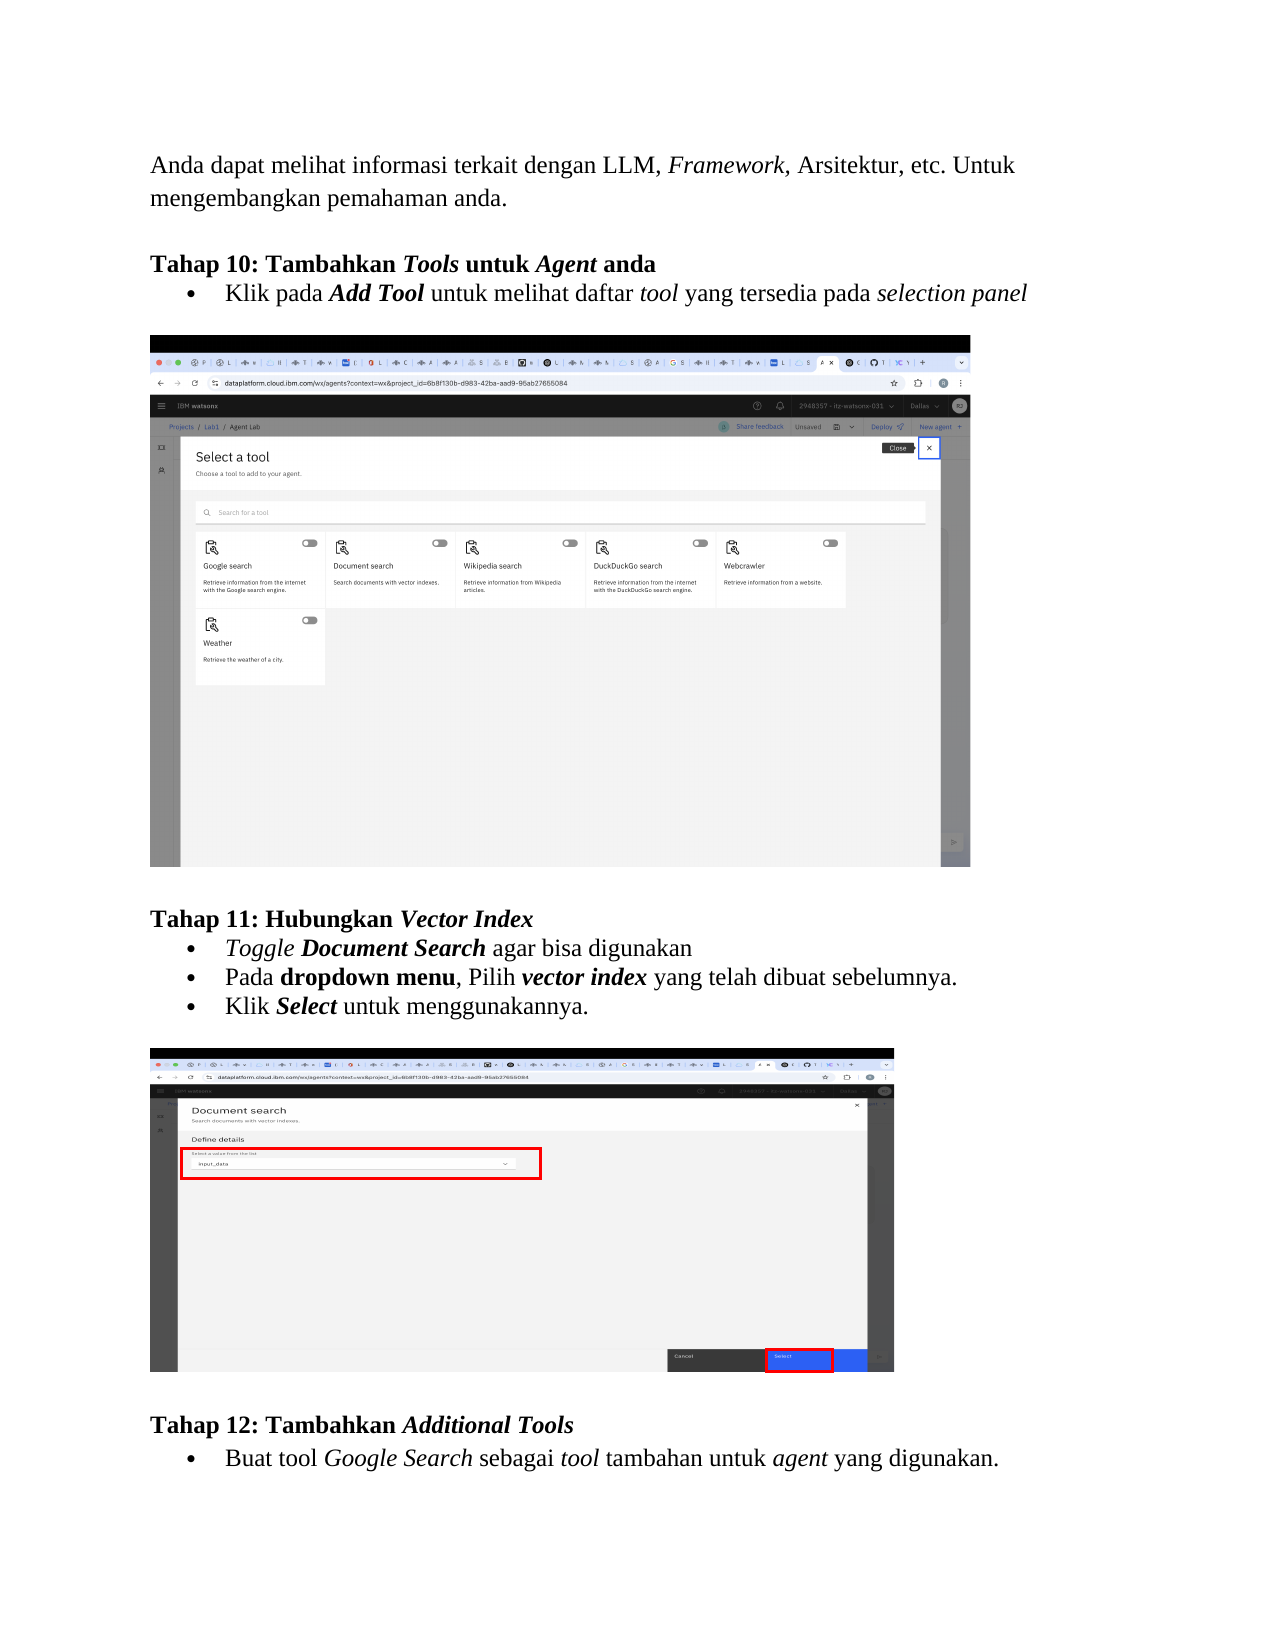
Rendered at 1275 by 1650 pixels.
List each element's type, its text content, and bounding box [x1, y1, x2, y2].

picture [150, 335, 971, 867]
text Tahap 12: Tambahkan Additional Tools [150, 1410, 1125, 1439]
picture [150, 1048, 895, 1372]
list Toggle Document Search agar bisa digunakan [187, 933, 1125, 962]
text Tahap 11: Hubungkan Vector Index [150, 904, 1125, 933]
list Klik Select untuk menggunakannya. [187, 991, 1125, 1019]
picture [768, 1351, 831, 1370]
list Pada dropdown menu, Pilih vector index yang telah dibuat sebelumnya. [187, 962, 1125, 991]
list Buat tool Google Search sebagai tool tambahan untuk agent yang digunakan. [187, 1443, 1125, 1472]
text Tahap 10: Tambahkan Tools untuk Agent anda [150, 249, 1125, 278]
text Anda dapat melihat informasi terkait dengan LLM, Framework, Arsitektur, etc. Untuk mengembangkan pemahaman anda. [150, 150, 1125, 212]
list Klik pada Add Tool untuk melihat daftar tool yang tersedia pada selection panel [187, 278, 1125, 307]
